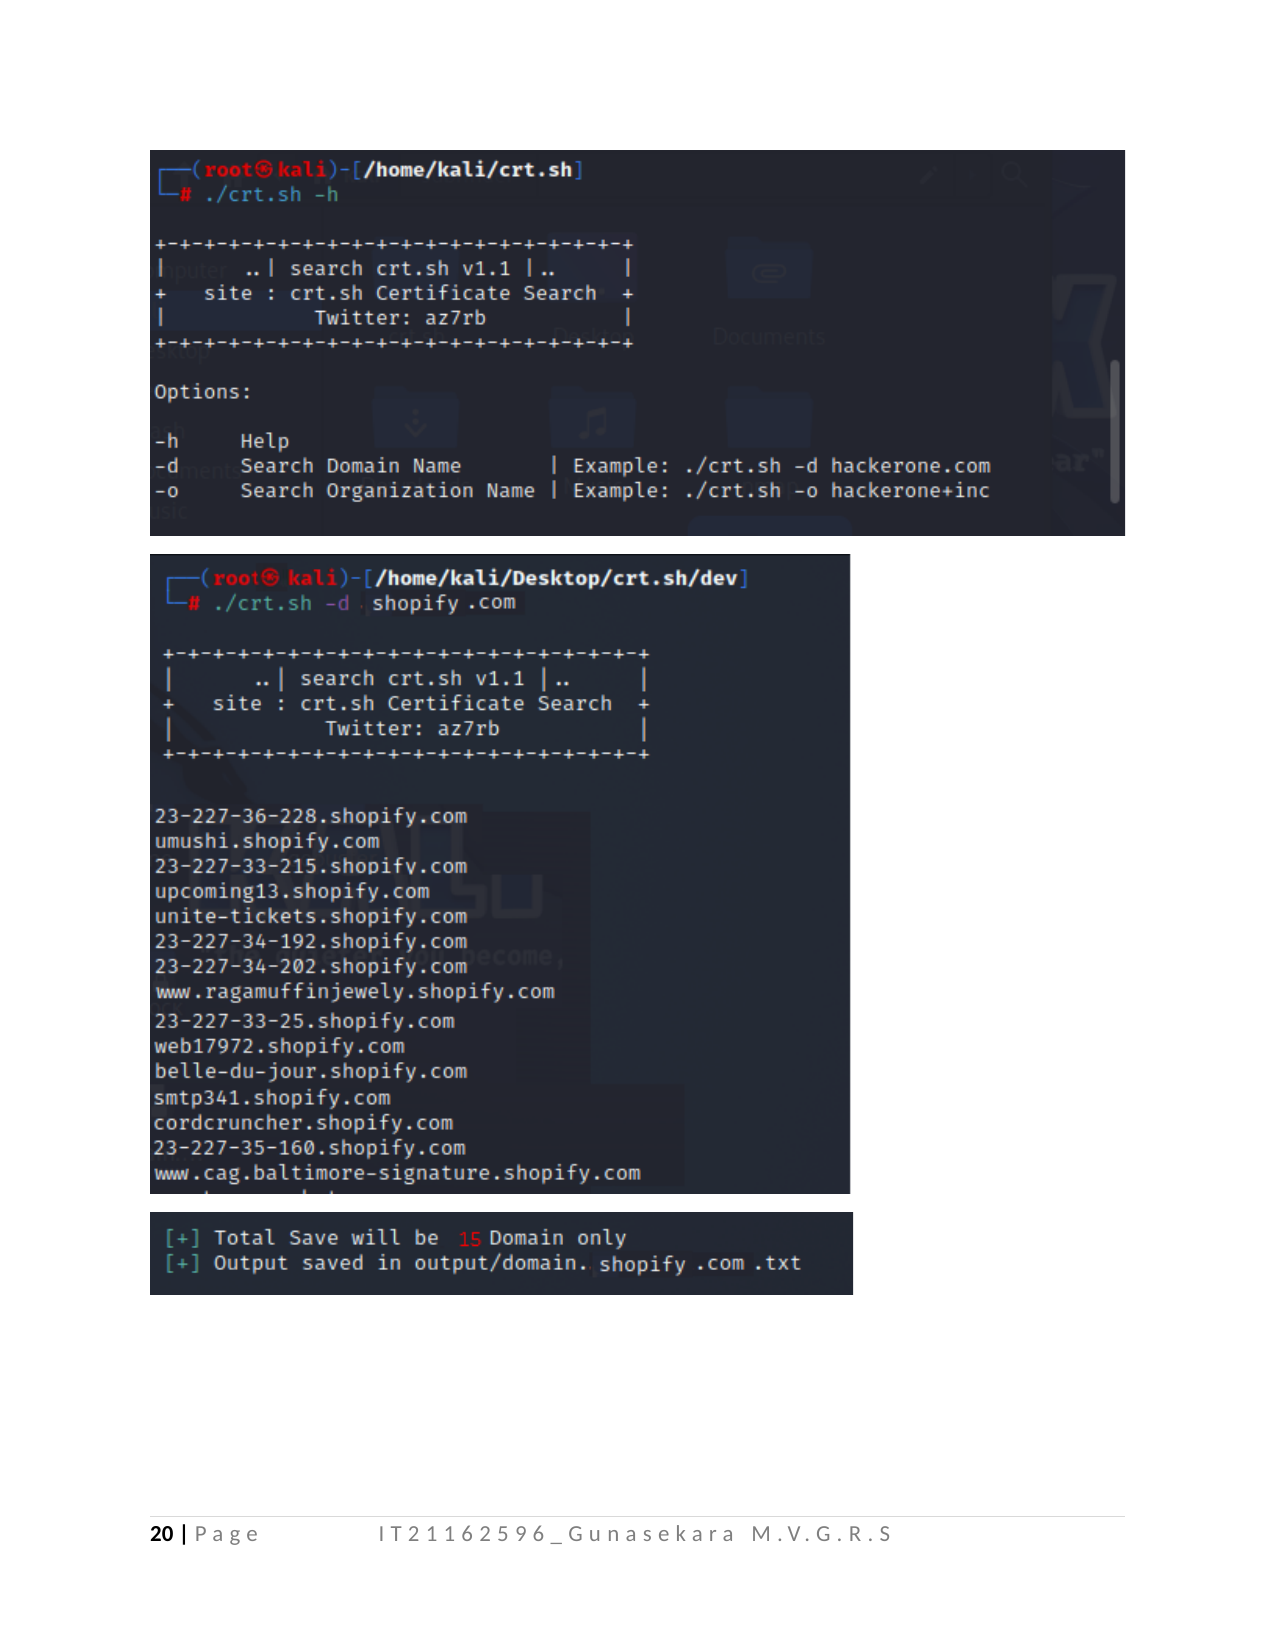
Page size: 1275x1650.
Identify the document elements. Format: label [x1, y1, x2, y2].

picture [150, 1212, 854, 1295]
picture [150, 554, 852, 1194]
picture [150, 150, 1125, 536]
